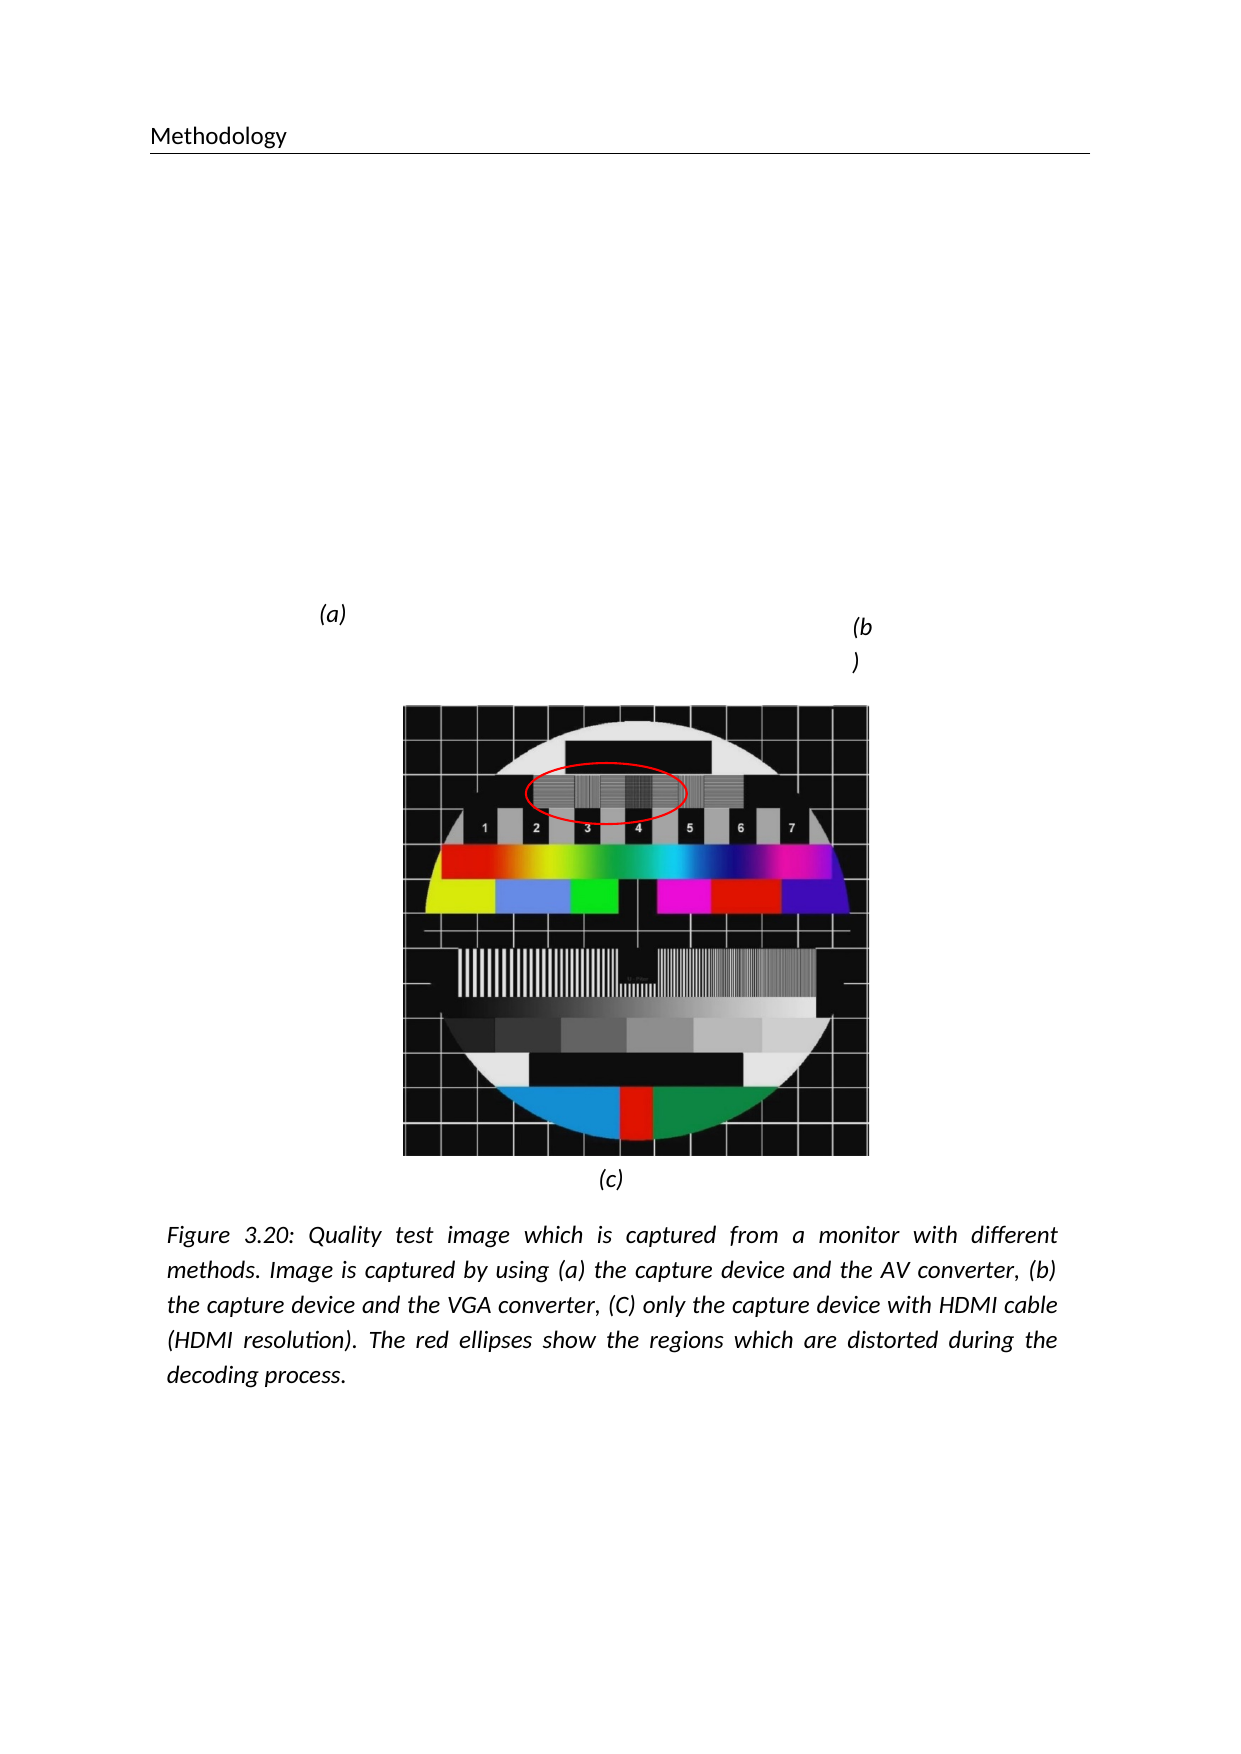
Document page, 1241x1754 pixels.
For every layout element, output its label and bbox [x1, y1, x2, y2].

picture [403, 705, 870, 1156]
